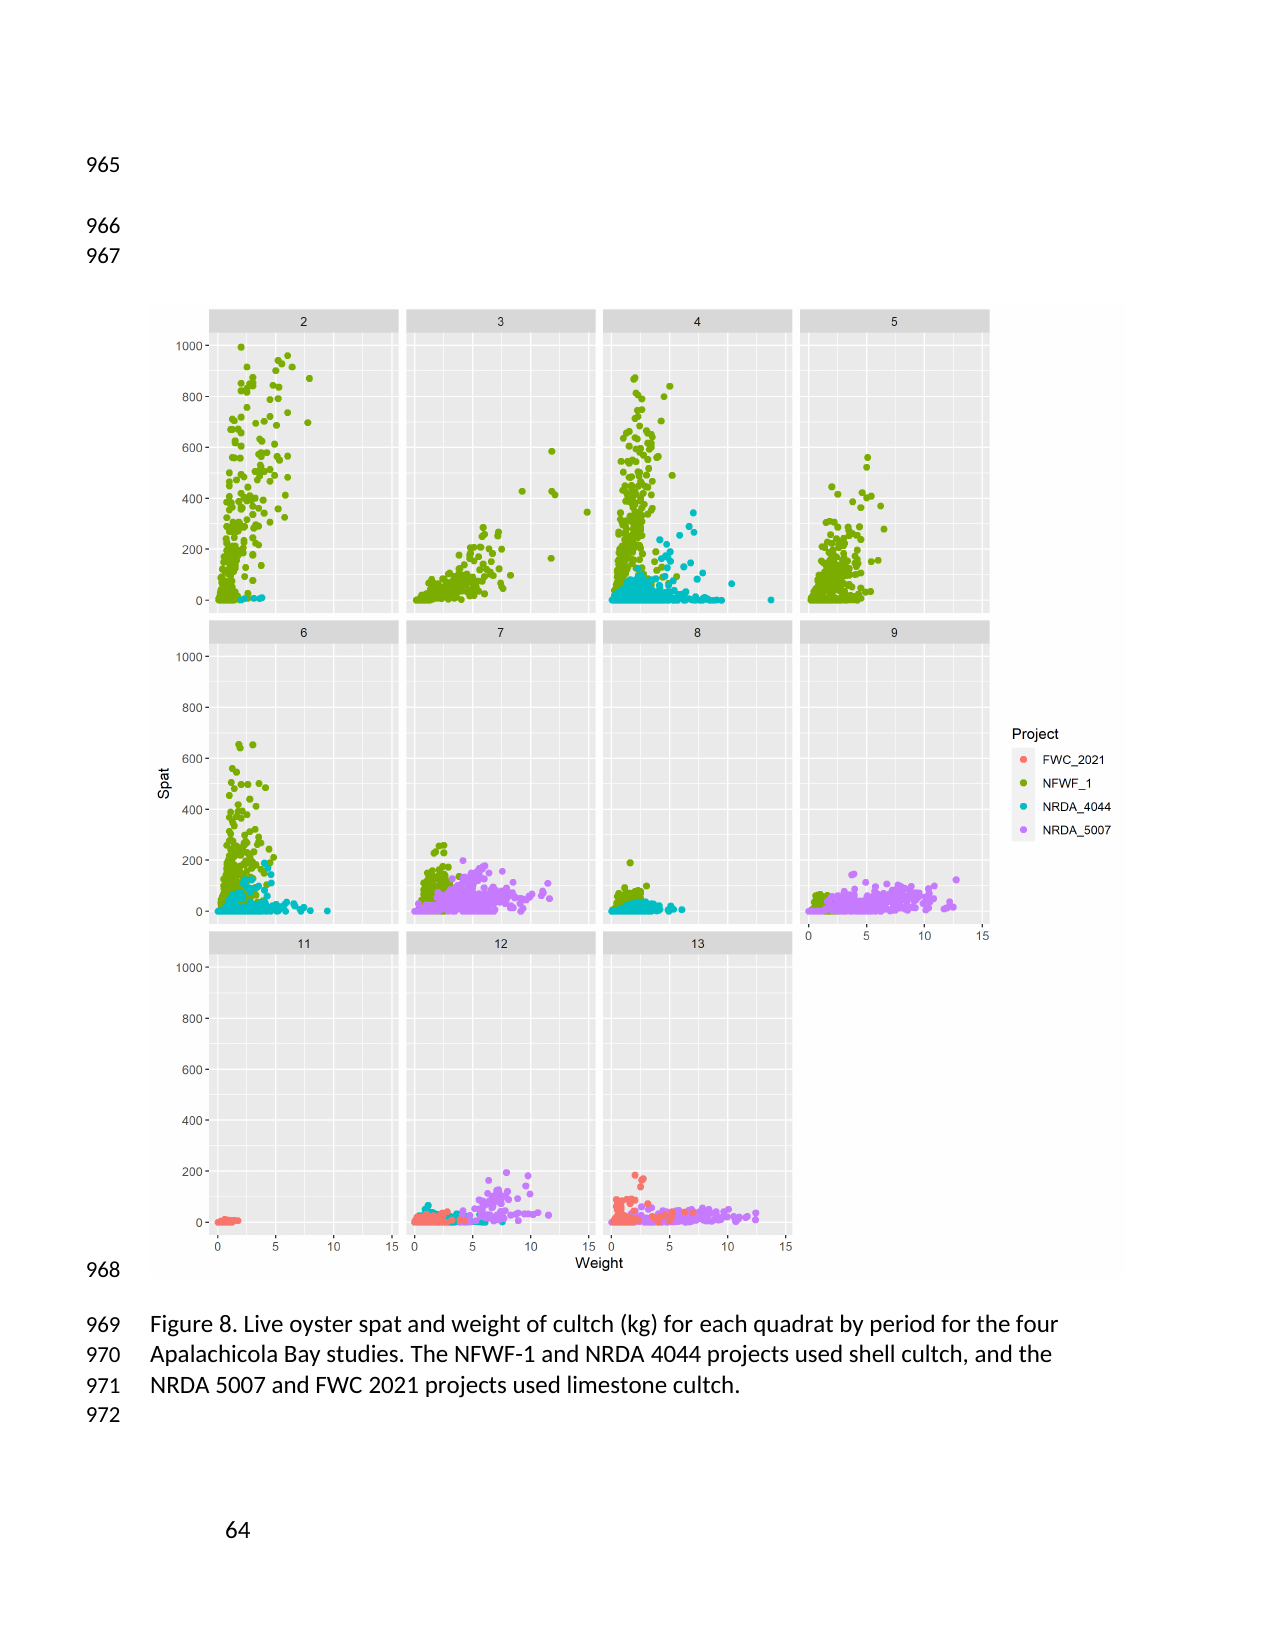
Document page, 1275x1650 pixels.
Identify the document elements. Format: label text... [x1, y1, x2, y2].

text Figure 8. Live oyster spat and weight of cultch (kg) for each quadrat by period for the four Apalachicola Bay studies. The NFWF-1 and NRDA 4044 projects used shell cultch, and the NRDA 5007 and FWC 2021 projects used limestone cultch. [150, 1308, 1125, 1400]
picture [150, 302, 1125, 1278]
